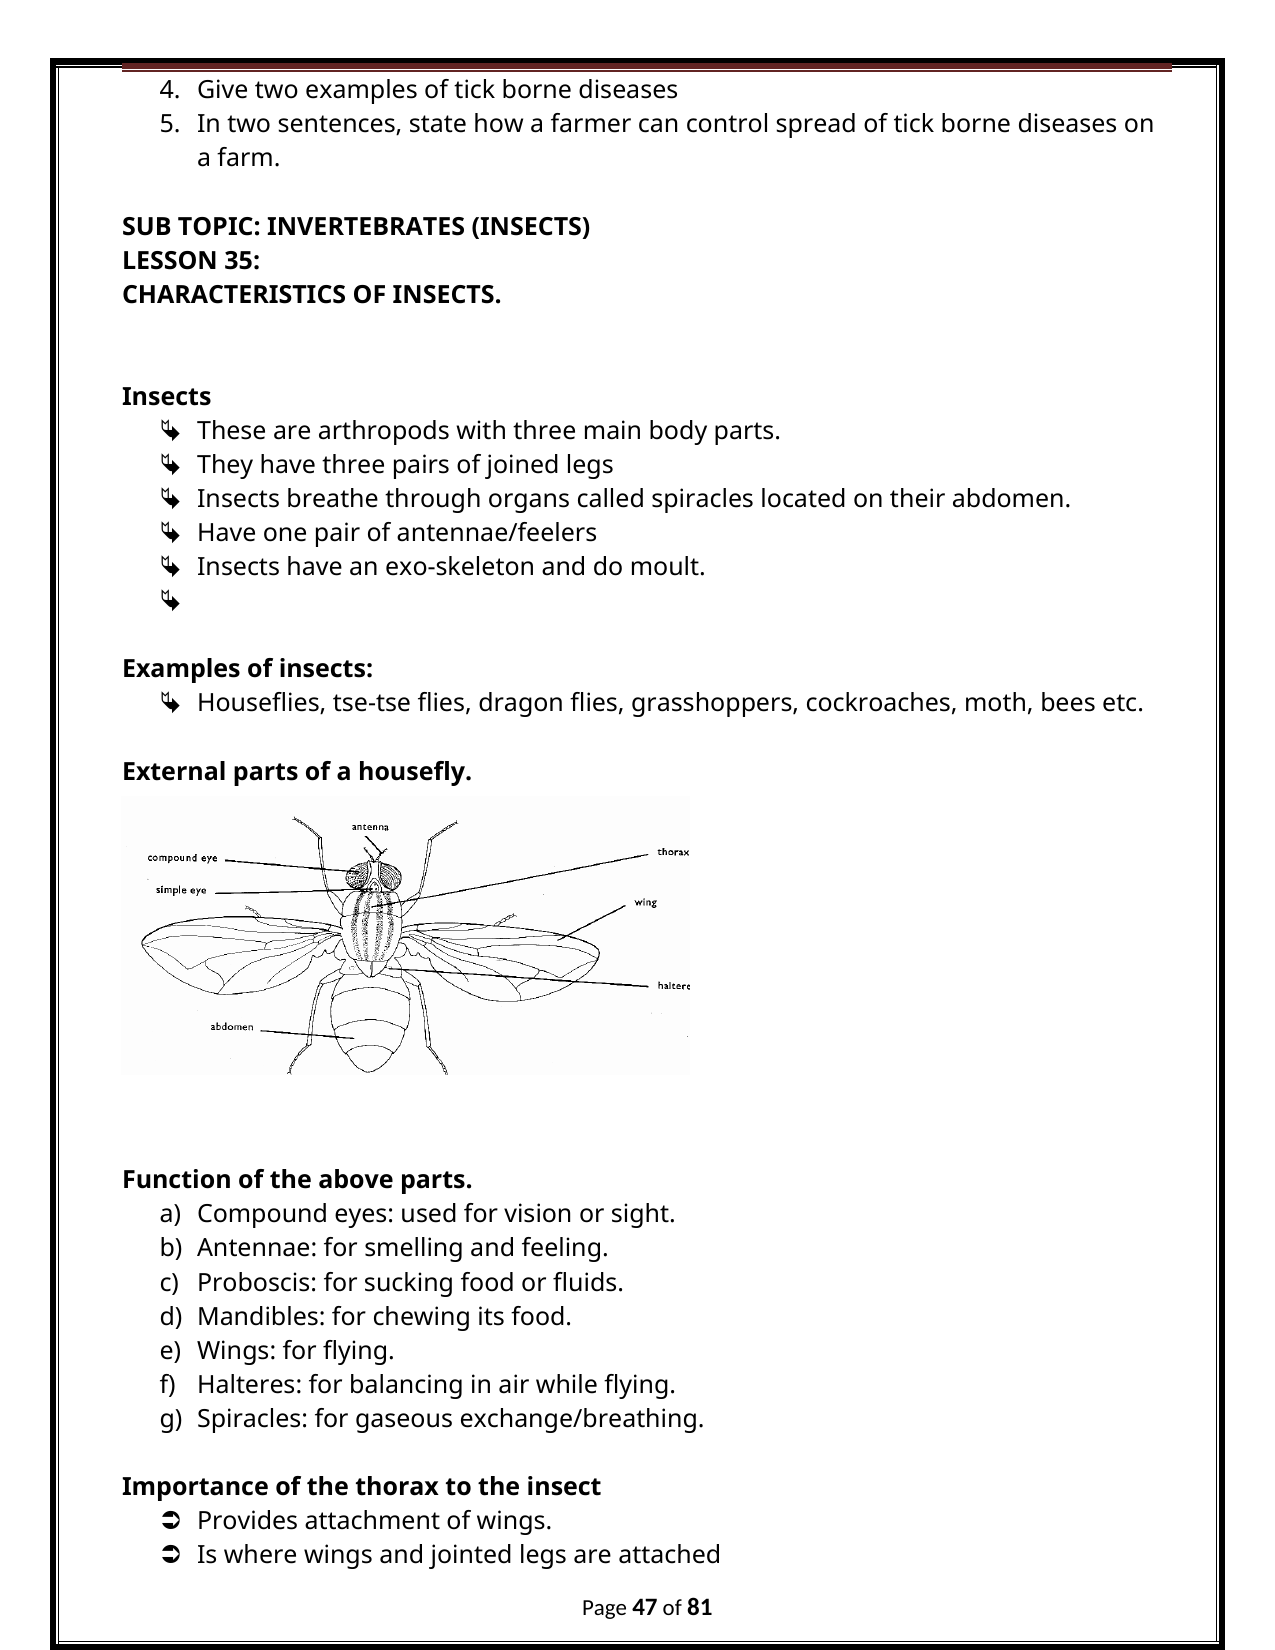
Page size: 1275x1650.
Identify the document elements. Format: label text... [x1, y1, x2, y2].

list Compound eyes: used for vision or sight. [159, 1196, 1172, 1230]
list Insects breathe through organs called spiracles located on their abdomen. [159, 481, 1172, 515]
text Examples of insects: [122, 651, 1172, 685]
list Is where wings and jointed legs are attached [159, 1537, 1172, 1571]
list These are arthropods with three main body parts. [159, 413, 1172, 447]
list Provides attachment of wings. [159, 1503, 1172, 1537]
list Give two examples of tick borne diseases [159, 72, 1172, 106]
list Proboscis: for sucking food or fluids. [159, 1264, 1172, 1298]
list Insects have an exo-skeleton and do moult. [159, 549, 1172, 583]
text Importance of the thorax to the insect [122, 1468, 1172, 1503]
list Antennae: for smelling and feeling. [159, 1230, 1172, 1264]
text Insects [122, 378, 1172, 413]
list Wings: for flying. [159, 1332, 1172, 1366]
list Have one pair of antennae/feelers [159, 515, 1172, 549]
list They have three pairs of joined legs [159, 447, 1172, 481]
text External parts of a housefly. [122, 753, 1172, 787]
text Function of the above parts. [122, 1162, 1172, 1196]
list Houseflies, tse-tse flies, dragon flies, grasshoppers, cockroaches, moth, bees etc. [159, 685, 1172, 719]
list Mandibles: for chewing its food. [159, 1298, 1172, 1332]
text Characteristics of insects. [122, 276, 1172, 310]
list Halteres: for balancing in air while flying. [159, 1366, 1172, 1400]
text Lesson 35: [122, 242, 1172, 276]
text Sub topic: invertebrates (insects) [122, 208, 1172, 242]
picture [121, 796, 690, 1075]
list Spiracles: for gaseous exchange/breathing. [159, 1400, 1172, 1434]
list In two sentences, state how a farmer can control spread of tick borne diseases on a farm. [159, 106, 1172, 174]
